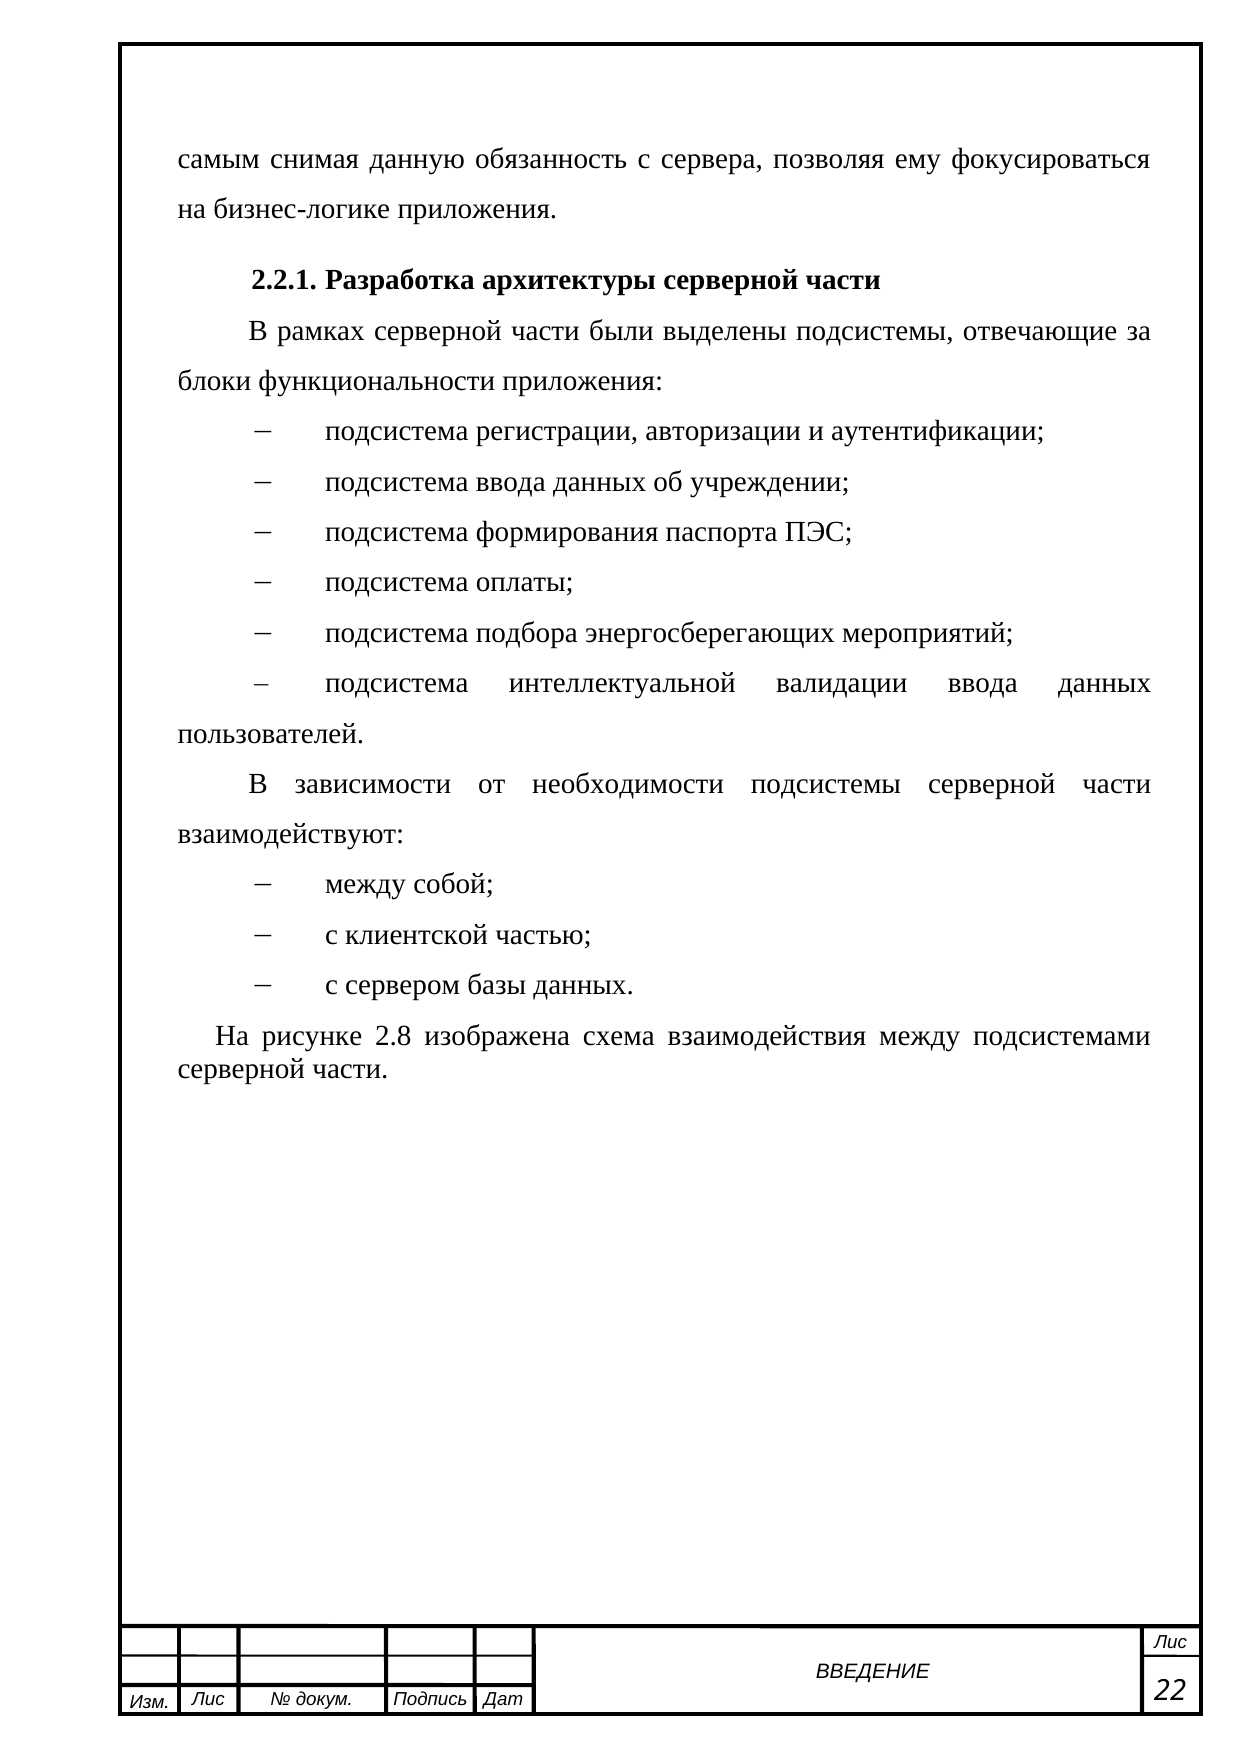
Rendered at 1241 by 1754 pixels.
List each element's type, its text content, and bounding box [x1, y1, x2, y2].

list подсистема подбора энергосберегающих мероприятий; [177, 615, 1152, 649]
subtitle Разработка архитектуры серверной части [177, 262, 1152, 296]
list между собой; [177, 867, 1152, 900]
list подсистема ввода данных об учреждении; [177, 464, 1152, 497]
text В рамках серверной части были выделены подсистемы, отвечающие за блоки функциональности приложения: [177, 313, 1152, 397]
list с клиентской частью; [177, 917, 1152, 951]
list подсистема интеллектуальной валидации ввода данных пользователей. [177, 665, 1152, 749]
list подсистема формирования паспорта ПЭС; [177, 514, 1152, 548]
list подсистема регистрации, авторизации и аутентификации; [177, 413, 1152, 447]
text На рисунке 2.8 изображена схема взаимодействия между подсистемами серверной части. [177, 1018, 1152, 1085]
list с сервером базы данных. [177, 967, 1152, 1001]
list подсистема оплаты; [177, 564, 1152, 598]
text В зависимости от необходимости подсистемы серверной части взаимодействуют: [177, 766, 1152, 850]
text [177, 141, 1152, 225]
